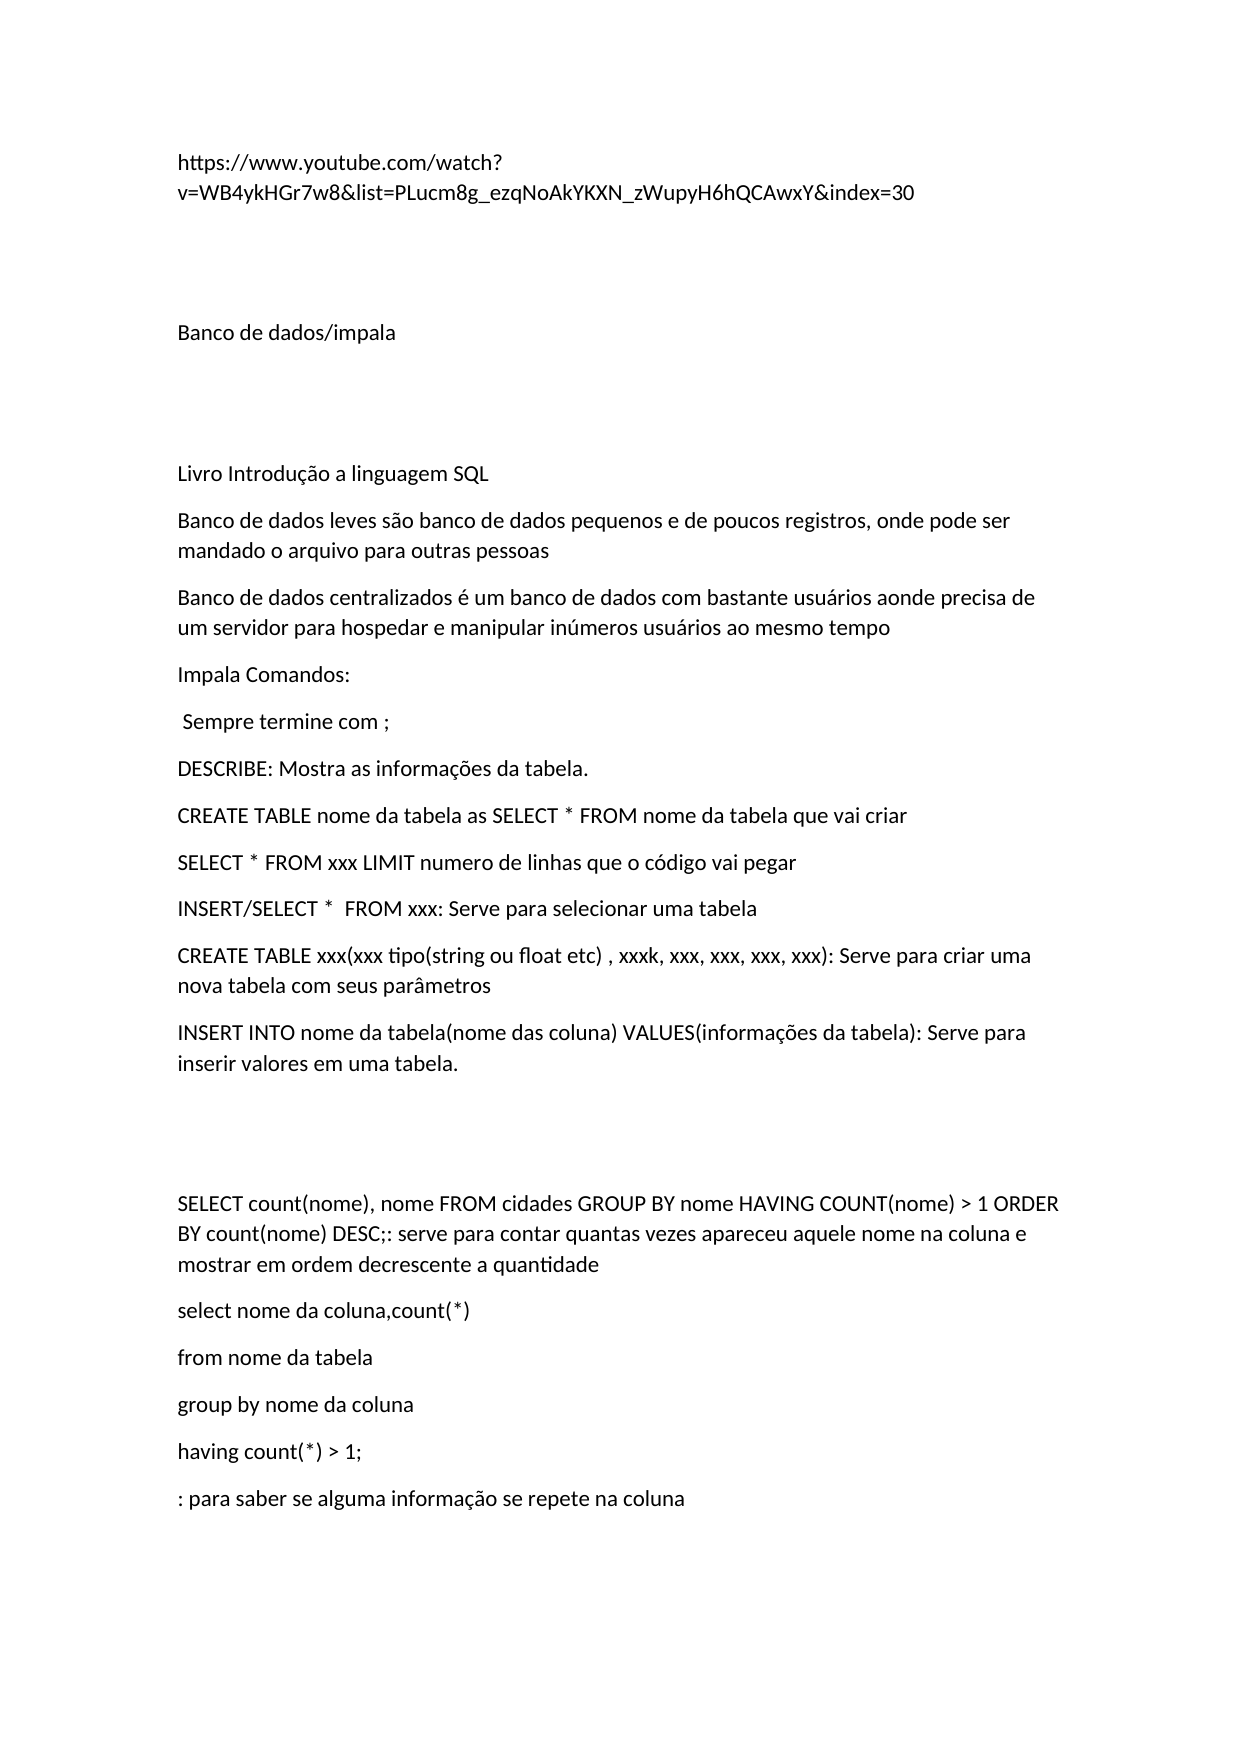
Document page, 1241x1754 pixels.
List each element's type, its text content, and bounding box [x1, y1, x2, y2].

text : para saber se alguma informação se repete na coluna [177, 1484, 1063, 1512]
text from nome da tabela [177, 1343, 1063, 1371]
text SELECT * FROM xxx LIMIT numero de linhas que o código vai pegar [177, 848, 1063, 876]
text CREATE TABLE xxx(xxx tipo(string ou float etc) , xxxk, xxx, xxx, xxx, xxx): Serve para criar uma nova tabela com seus parâmetros [177, 941, 1063, 999]
text group by nome da coluna [177, 1390, 1063, 1418]
text Banco de dados/impala [177, 318, 1063, 346]
text DESCRIBE: Mostra as informações da tabela. [177, 754, 1063, 782]
text Impala Comandos: [177, 660, 1063, 688]
text Banco de dados centralizados é um banco de dados com bastante usuários aonde precisa de um servidor para hospedar e manipular inúmeros usuários ao mesmo tempo [177, 583, 1063, 641]
text Livro Introdução a linguagem SQL [177, 459, 1063, 487]
text INSERT/SELECT * FROM xxx: Serve para selecionar uma tabela [177, 894, 1063, 922]
text Banco de dados leves são banco de dados pequenos e de poucos registros, onde pode ser mandado o arquivo para outras pessoas [177, 506, 1063, 564]
text Sempre termine com ; [177, 707, 1063, 735]
text https://www.youtube.com/watch?v=WB4ykHGr7w8&list=PLucm8g_ezqNoAkYKXN_zWupyH6hQCAwxY&index=30 [177, 148, 1063, 206]
text INSERT INTO nome da tabela(nome das coluna) VALUES(informações da tabela): Serve para inserir valores em uma tabela. [177, 1018, 1063, 1077]
text CREATE TABLE nome da tabela as SELECT * FROM nome da tabela que vai criar [177, 801, 1063, 829]
text select nome da coluna,count(*) [177, 1297, 1063, 1324]
text having count(*) > 1; [177, 1437, 1063, 1465]
text SELECT count(nome), nome FROM cidades GROUP BY nome HAVING COUNT(nome) > 1 ORDER BY count(nome) DESC;: serve para contar quantas vezes apareceu aquele nome na coluna e mostrar em ordem decrescente a quantidade [177, 1189, 1063, 1278]
